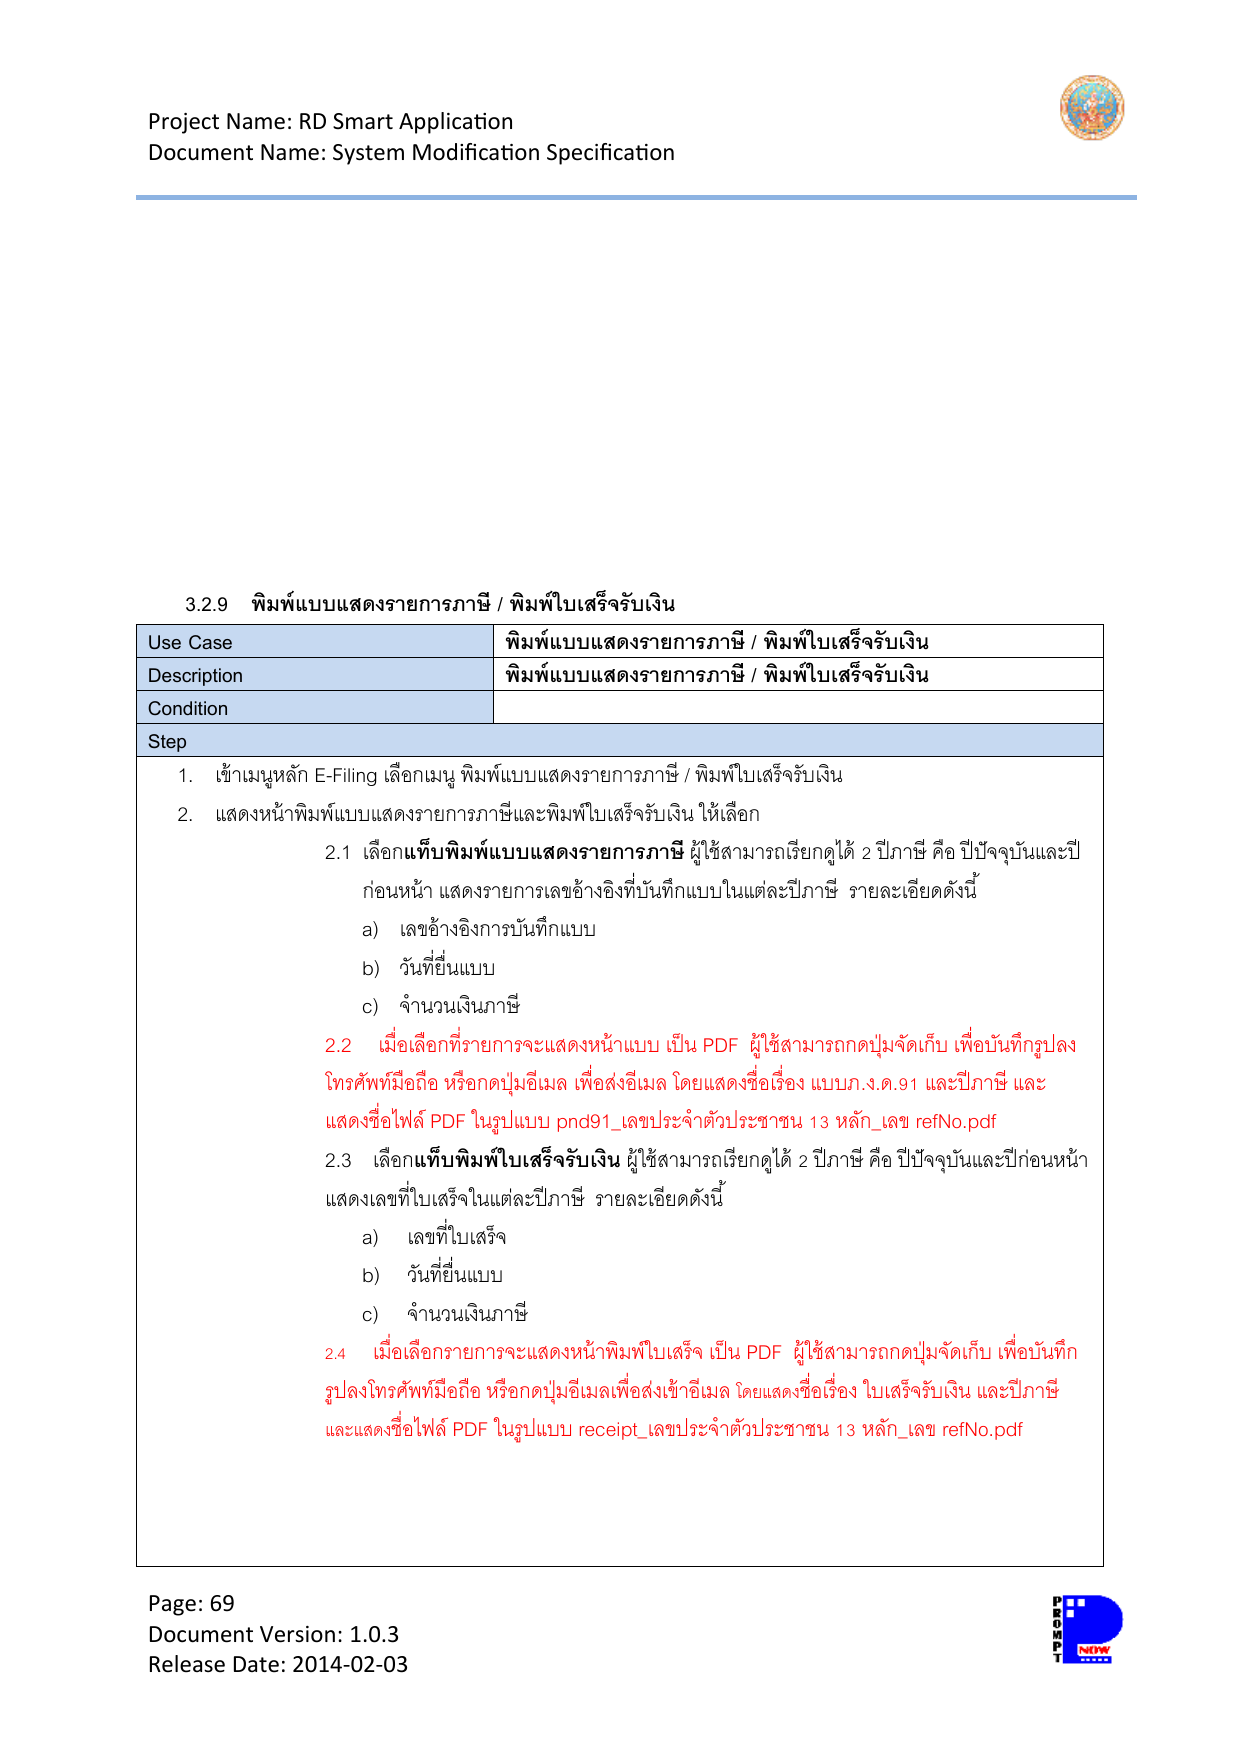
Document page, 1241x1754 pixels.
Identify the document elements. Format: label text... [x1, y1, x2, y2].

table_header พิมพ์แบบแสดงรายการภาษี / พิมพ์ใบเสร็จรับเงิน [494, 625, 1103, 657]
table_cell Description [137, 658, 493, 690]
table_cell Step [137, 724, 1103, 756]
picture [1052, 1593, 1125, 1666]
table_header Use Case [137, 625, 493, 657]
table_cell Condition [137, 691, 493, 723]
subtitle พิมพ์แบบแสดงรายการภาษี / พิมพ์ใบเสร็จรับเงิน [185, 587, 1092, 619]
table_cell [494, 691, 1103, 723]
picture [1059, 75, 1126, 142]
table_cell พิมพ์แบบแสดงรายการภาษี / พิมพ์ใบเสร็จรับเงิน [494, 658, 1103, 690]
